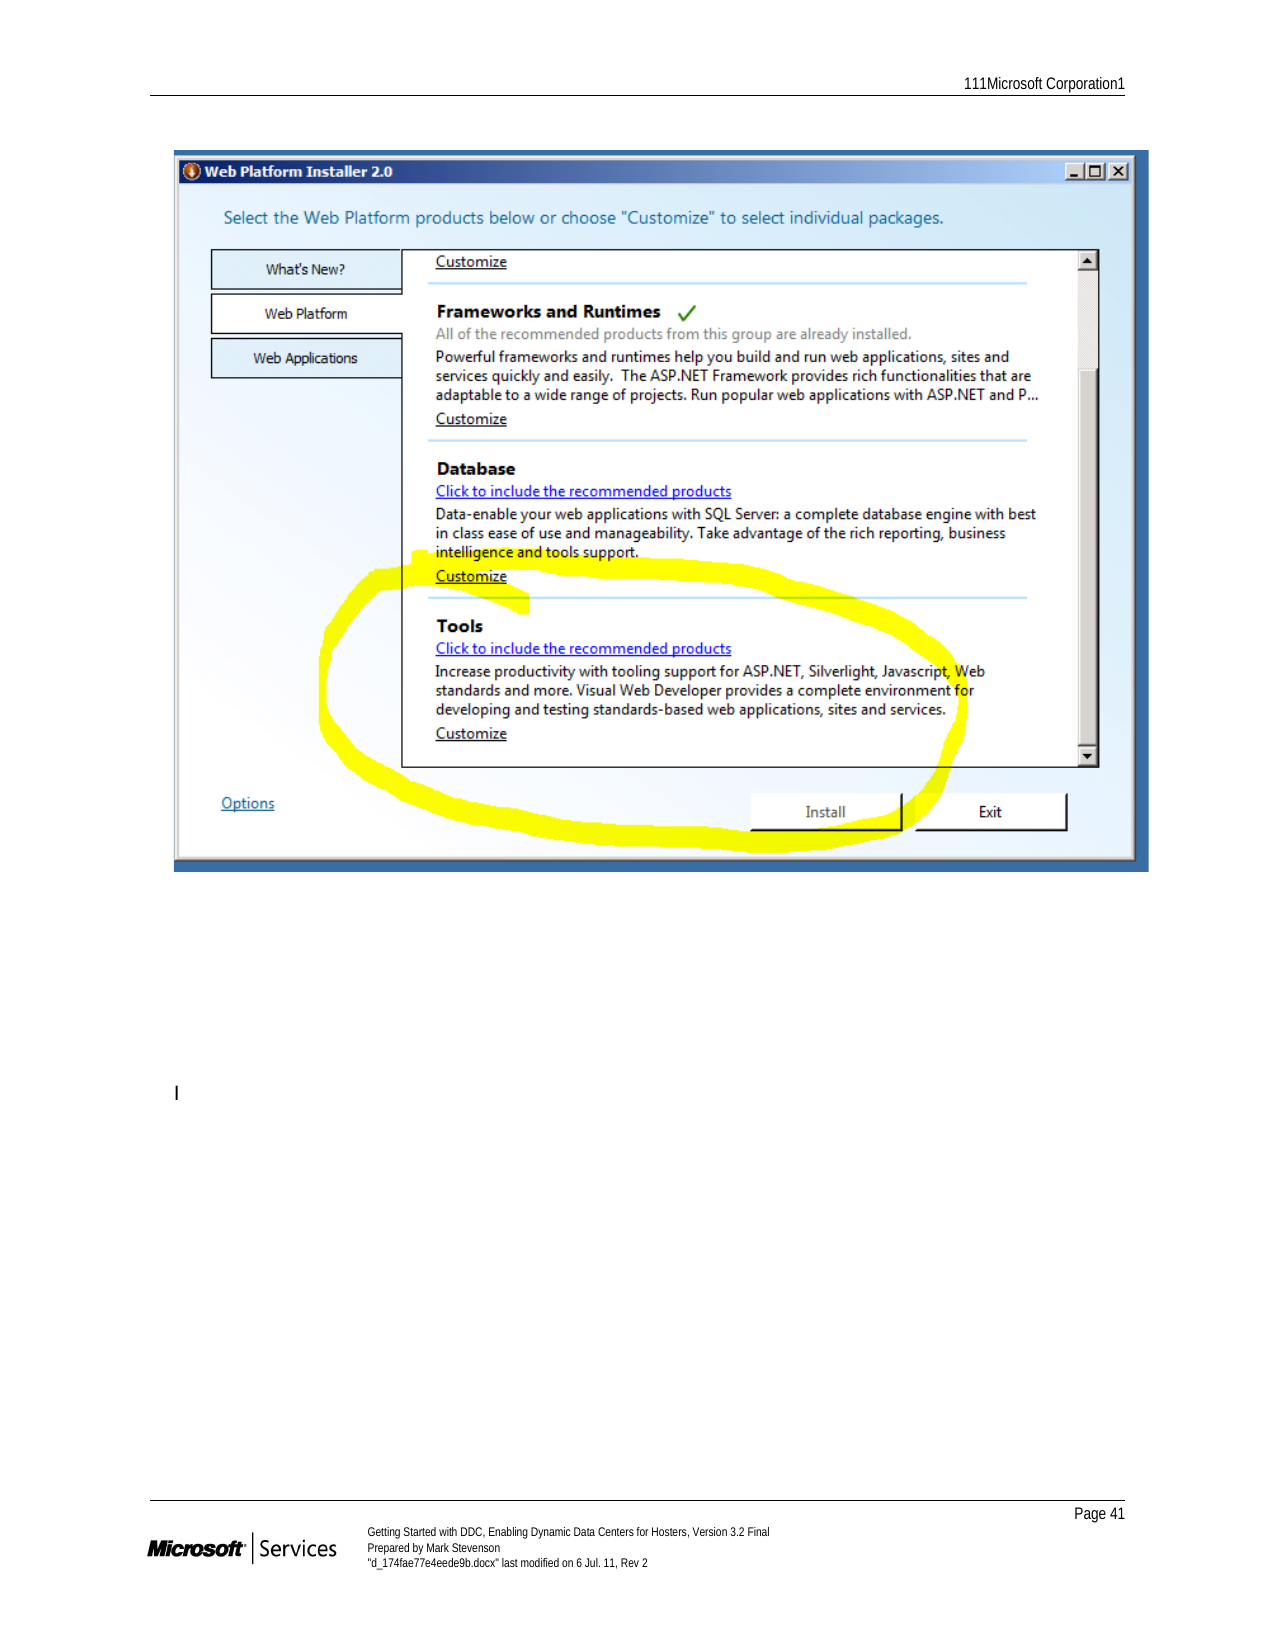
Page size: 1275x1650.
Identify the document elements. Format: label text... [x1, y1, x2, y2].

picture [173, 150, 1149, 872]
text I [174, 1081, 1125, 1105]
picture [138, 1524, 355, 1572]
